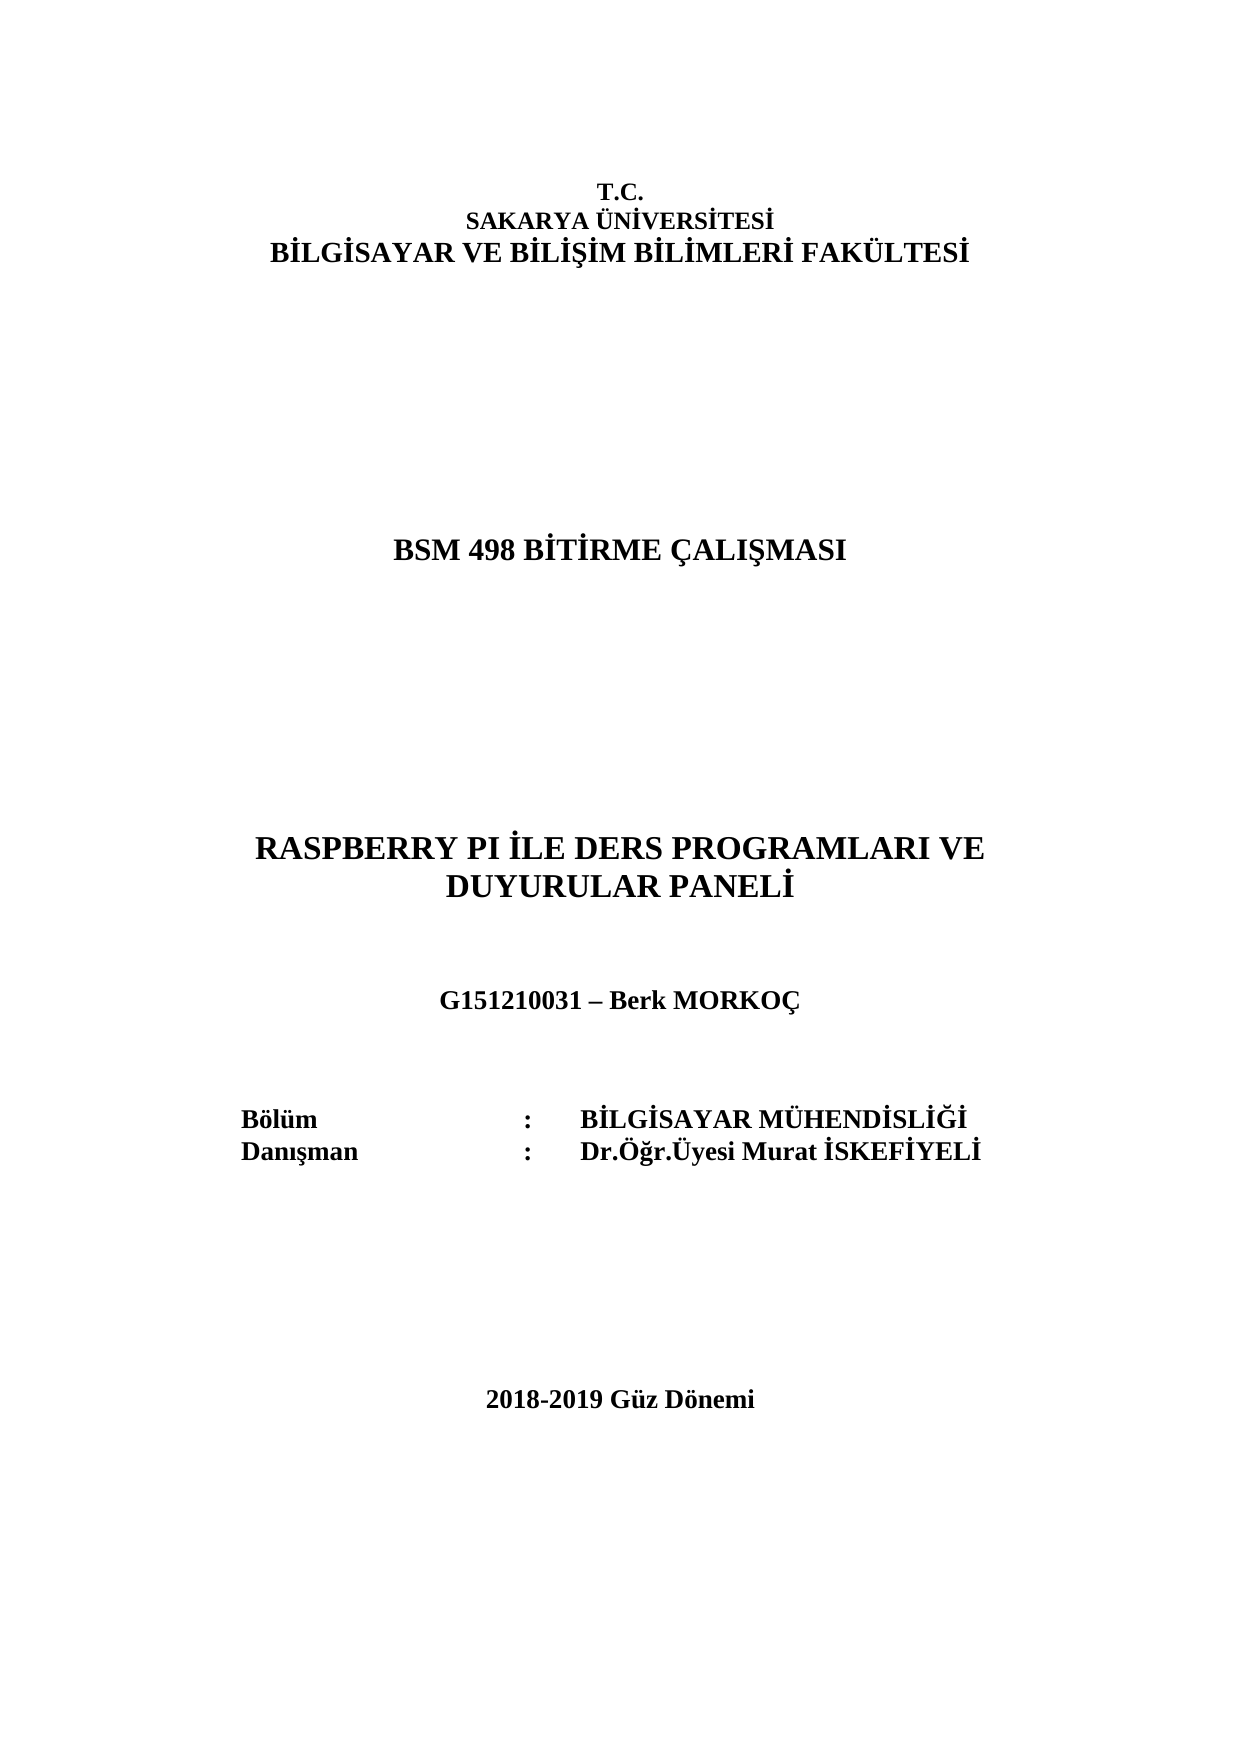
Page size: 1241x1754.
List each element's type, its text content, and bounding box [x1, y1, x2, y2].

table_header BİLGİSAYAR MÜHENDİSLİĞİ Dr.Öğr.Üyesi Murat İSKEFİYELİ [569, 1104, 1011, 1190]
text BSM 498 BİTİRME ÇALIŞMASI [192, 531, 1048, 567]
text 2018-2019 Güz Dönemi [192, 1383, 1048, 1414]
text BİLGİSAYAR VE BİLİŞİM BİLİMLERİ FAKÜLTESİ [192, 235, 1048, 268]
text SAKARYA ÜNİVERSİTESİ [192, 206, 1048, 235]
table_header : : [512, 1104, 569, 1190]
text T.C. [192, 177, 1048, 206]
text G151210031 – Berk MORKOÇ [192, 984, 1048, 1015]
text RASPBERRY PI İLE DERS PROGRAMLARI VE DUYURULAR PANELİ [192, 828, 1048, 905]
table_header Bölüm Danışman [230, 1104, 512, 1190]
